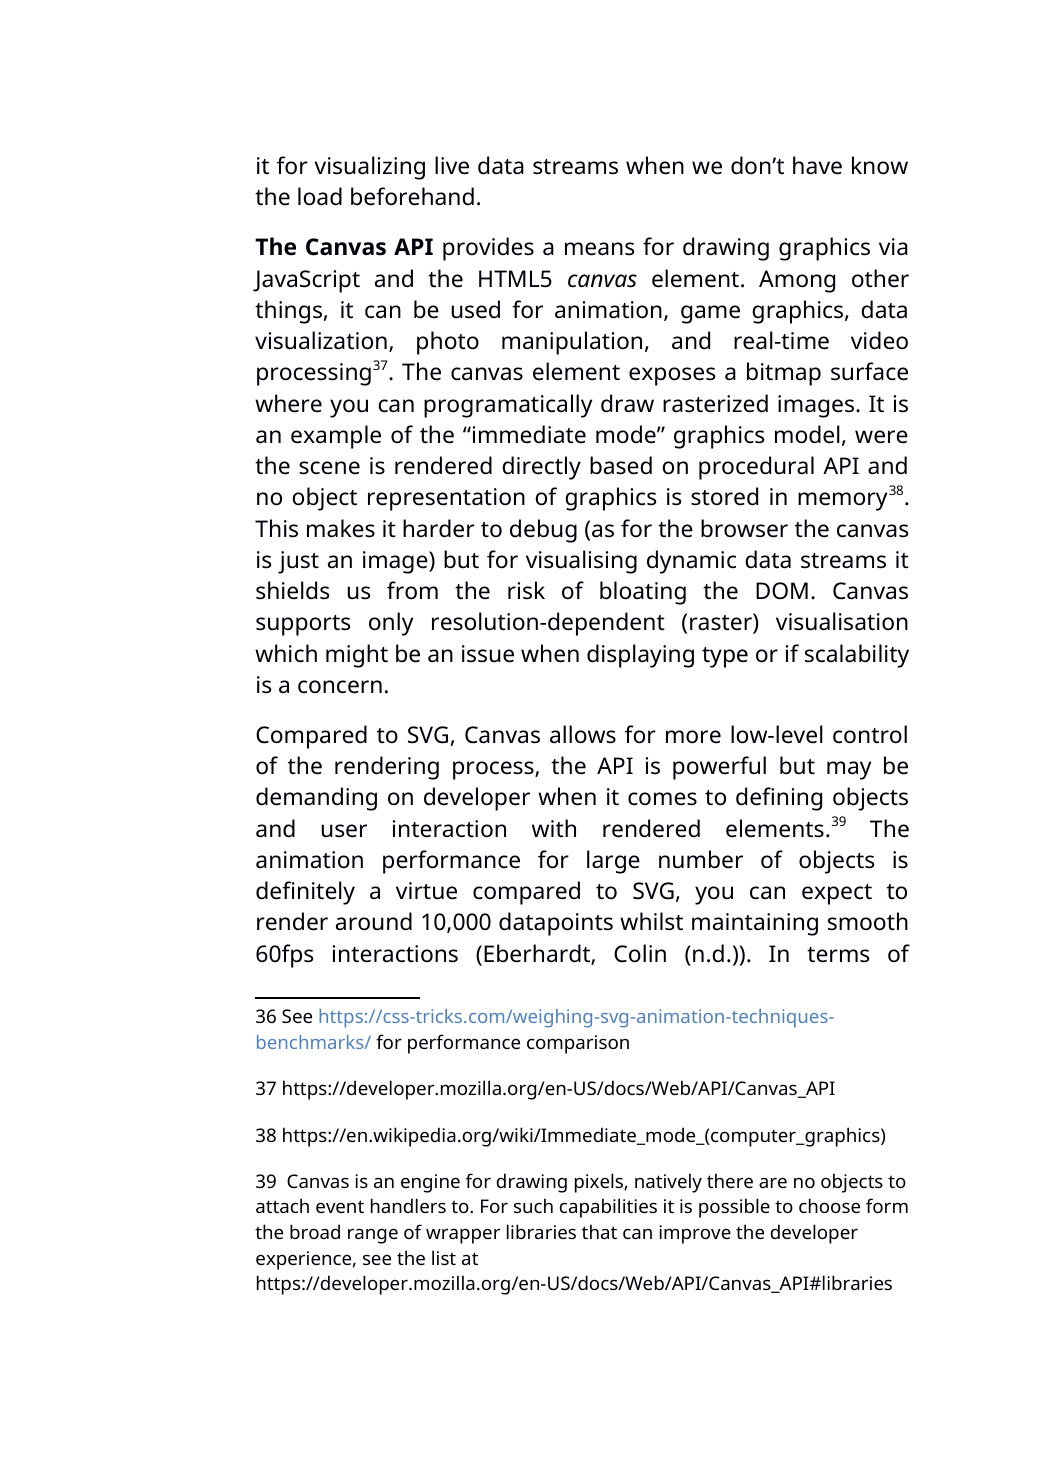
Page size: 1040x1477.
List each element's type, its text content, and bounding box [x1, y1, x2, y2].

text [255, 150, 910, 212]
text Compared to SVG, Canvas allows for more low-level control of the rendering process, the API is powerful but may be demanding on developer when it comes to defining objects and user interaction with rendered elements. The animation performance for large number of objects is definitely a virtue compared to SVG, you can expect to render around 10,000 datapoints whilst maintaining smooth 60fps interactions (Eberhardt, Colin (n.d.)). In terms of mapping libraries, the canvas is a supported alternative option for rendering data overlays for example in Leaflet. [255, 719, 910, 969]
text The Canvas API provides a means for drawing graphics via JavaScript and the HTML5 canvas element. Among other things, it can be used for animation, game graphics, data visualization, photo manipulation, and real-time video processing. The canvas element exposes a bitmap surface where you can programatically draw rasterized images. It is an example of the “immediate mode” graphics model, were the scene is rendered directly based on procedural API and no object representation of graphics is stored in memory. This makes it harder to debug (as for the browser the canvas is just an image) but for visualising dynamic data streams it shields us from the risk of bloating the DOM. Canvas supports only resolution-dependent (raster) visualisation which might be an issue when displaying type or if scalability is a concern. [255, 231, 910, 700]
